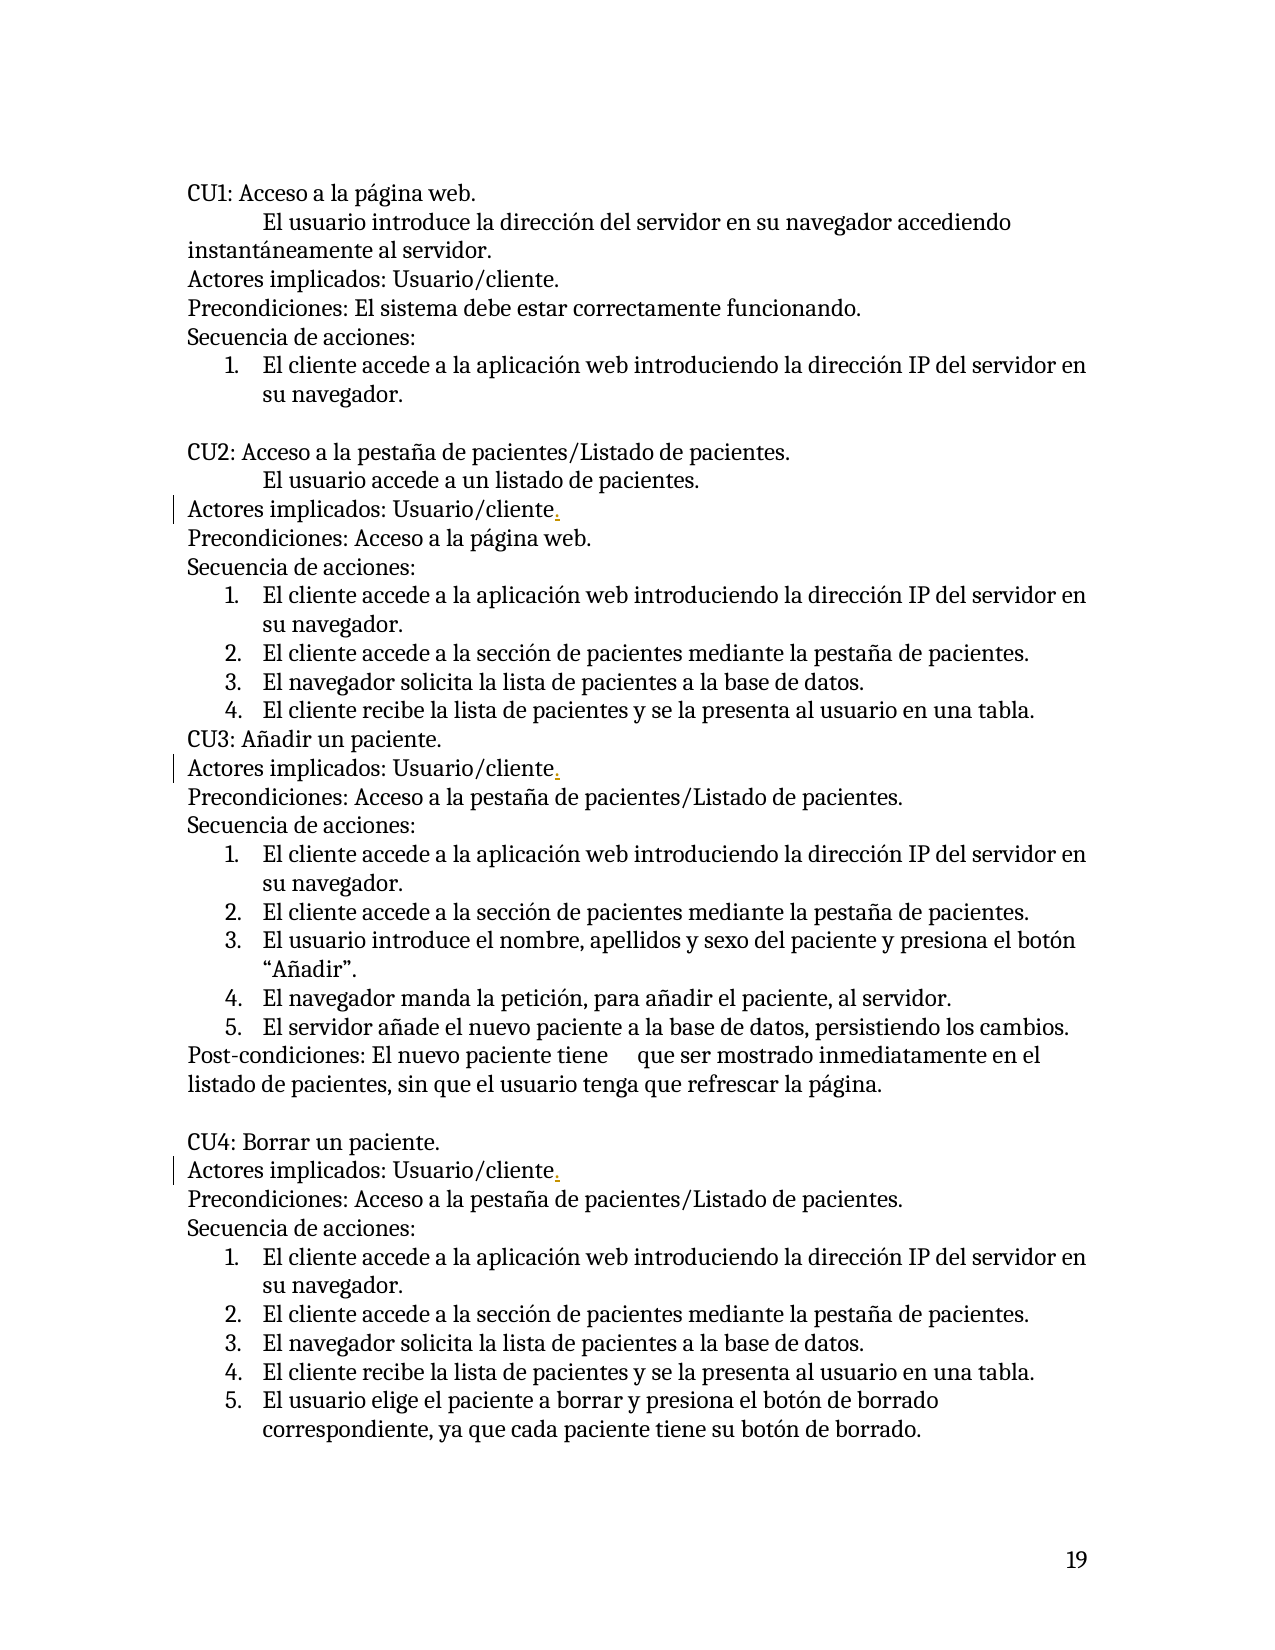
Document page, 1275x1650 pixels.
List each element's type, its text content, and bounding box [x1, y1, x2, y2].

text Post-condiciones: El nuevo paciente tiene que ser mostrado inmediatamente en el listado de pacientes, sin que el usuario tenga que refrescar la página. [187, 1041, 1087, 1099]
list El cliente accede a la aplicación web introduciendo la dirección IP del servidor en su navegador. [225, 840, 1087, 897]
list El cliente accede a la sección de pacientes mediante la pestaña de pacientes. [225, 1300, 1087, 1329]
text Secuencia de acciones: [187, 322, 1087, 351]
text CU3: Añadir un paciente. [187, 725, 1087, 754]
text CU4: Borrar un paciente. [187, 1127, 1087, 1156]
text CU1: Acceso a la página web. [187, 179, 1087, 207]
list El servidor añade el nuevo paciente a la base de datos, persistiendo los cambios. [225, 1012, 1087, 1041]
text Actores implicados: Usuario/cliente [187, 1156, 1087, 1185]
text Precondiciones: Acceso a la pestaña de pacientes/Listado de pacientes. [187, 782, 1087, 811]
text El usuario accede a un listado de pacientes. [187, 466, 1087, 495]
text Actores implicados: Usuario/cliente [187, 754, 1087, 782]
text El usuario introduce la dirección del servidor en su navegador accediendo instantáneamente al servidor. [187, 207, 1087, 265]
text CU2: Acceso a la pestaña de pacientes/Listado de pacientes. [187, 437, 1087, 466]
text Secuencia de acciones: [187, 1214, 1087, 1242]
list El cliente accede a la sección de pacientes mediante la pestaña de pacientes. [225, 897, 1087, 926]
text Actores implicados: Usuario/cliente [187, 495, 1087, 524]
list El cliente accede a la sección de pacientes mediante la pestaña de pacientes. [225, 639, 1087, 667]
text Secuencia de acciones: [187, 811, 1087, 840]
list El usuario introduce el nombre, apellidos y sexo del paciente y presiona el botón “Añadir”. [225, 926, 1087, 984]
text Precondiciones: El sistema debe estar correctamente funcionando. [187, 294, 1087, 322]
text Precondiciones: Acceso a la pestaña de pacientes/Listado de pacientes. [187, 1185, 1087, 1214]
list El cliente accede a la aplicación web introduciendo la dirección IP del servidor en su navegador. [225, 1242, 1087, 1300]
text Secuencia de acciones: [187, 552, 1087, 581]
list El cliente accede a la aplicación web introduciendo la dirección IP del servidor en su navegador. [225, 581, 1087, 639]
text Precondiciones: Acceso a la página web. [187, 524, 1087, 552]
text Actores implicados: Usuario/cliente. [187, 265, 1087, 294]
list El usuario elige el paciente a borrar y presiona el botón de borrado correspondiente, ya que cada paciente tiene su botón de borrado. [225, 1386, 1087, 1444]
list El cliente recibe la lista de pacientes y se la presenta al usuario en una tabla. [225, 696, 1087, 725]
list El cliente recibe la lista de pacientes y se la presenta al usuario en una tabla. [225, 1357, 1087, 1386]
list El navegador solicita la lista de pacientes a la base de datos. [225, 667, 1087, 696]
list El navegador solicita la lista de pacientes a la base de datos. [225, 1329, 1087, 1357]
list El cliente accede a la aplicación web introduciendo la dirección IP del servidor en su navegador. [225, 351, 1087, 409]
list El navegador manda la petición, para añadir el paciente, al servidor. [225, 984, 1087, 1012]
